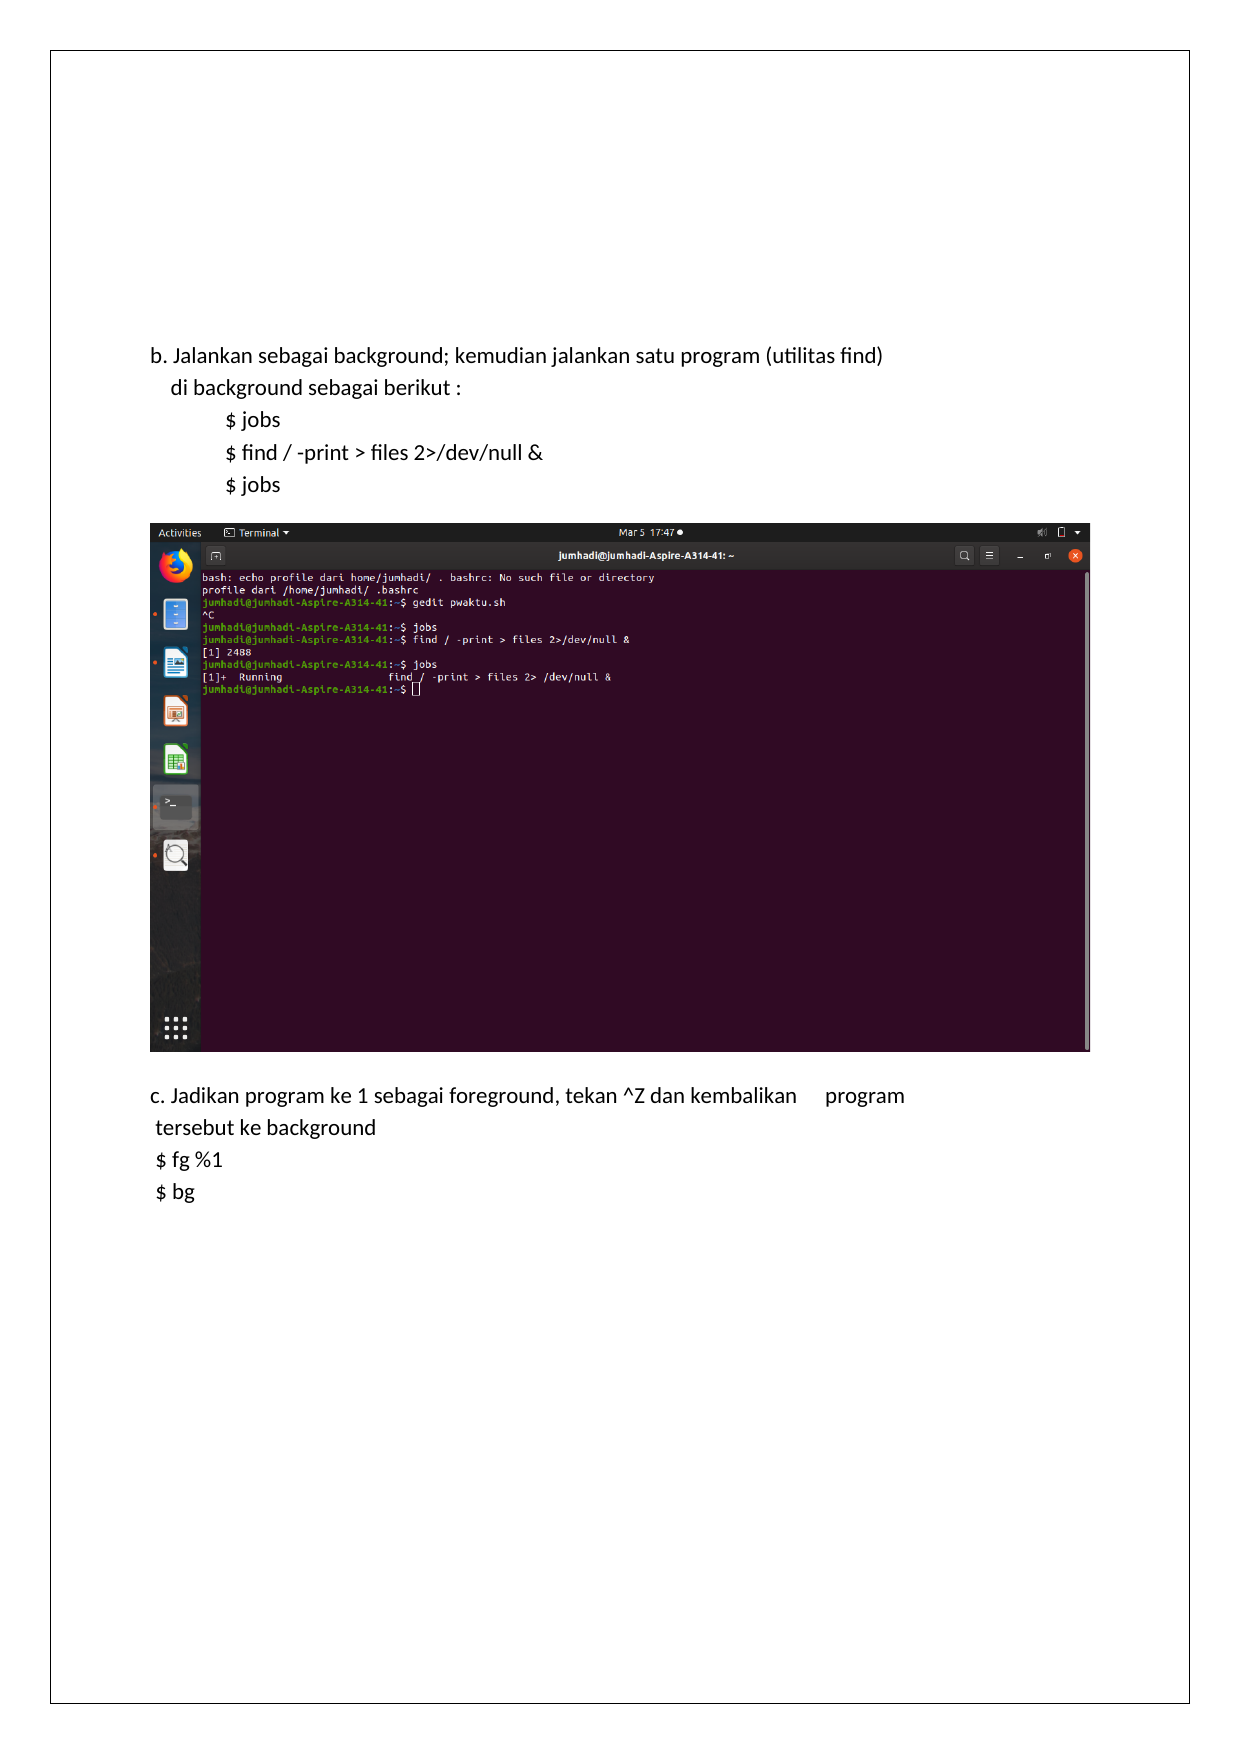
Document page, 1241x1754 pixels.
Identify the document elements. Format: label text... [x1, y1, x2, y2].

picture [150, 523, 1091, 1052]
text b. Jalankan sebagai background; kemudian jalankan satu program (utilitas find) di background sebagai berikut : $ jobs $ find / -print > files 2>/dev/null & $ jobs [150, 309, 1090, 498]
text c. Jadikan program ke 1 sebagai foreground, tekan ^Z dan kembalikan program tersebut ke background $ fg %1 $ bg [150, 1052, 1090, 1205]
